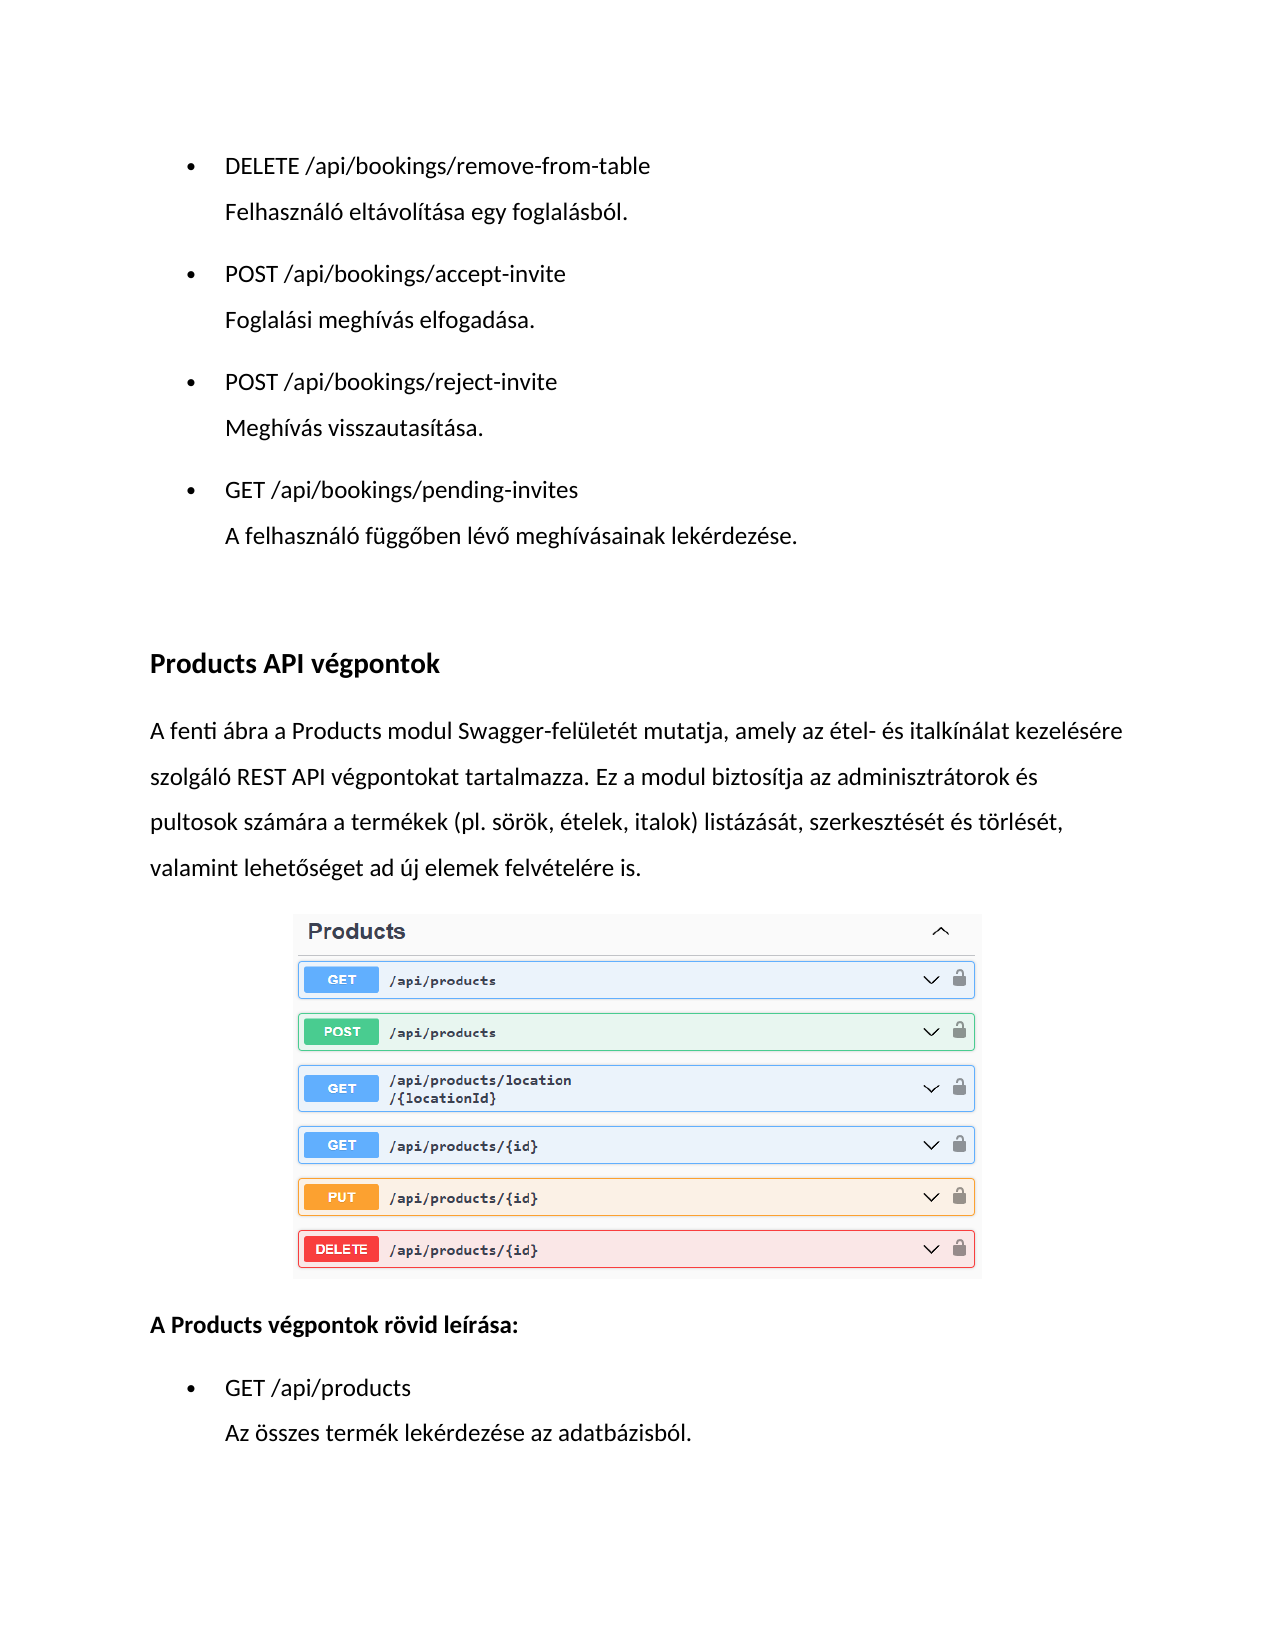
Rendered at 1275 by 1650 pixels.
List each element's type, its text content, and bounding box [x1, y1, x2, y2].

picture [293, 914, 982, 1279]
list GET /api/bookings/pending-invites A felhasználó függőben lévő meghívásainak lekérdezése. [187, 474, 1125, 551]
list GET /api/products Az összes termék lekérdezése az adatbázisból. [187, 1372, 1125, 1448]
text A fenti ábra a Products modul Swagger-felületét mutatja, amely az étel- és italkínálat kezelésére szolgáló REST API végpontokat tartalmazza. Ez a modul biztosítja az adminisztrátorok és pultosok számára a termékek (pl. sörök, ételek, italok) listázását, szerkesztését és törlését, valamint lehetőséget ad új elemek felvételére is. [150, 715, 1125, 883]
text Products API végpontok [150, 645, 1125, 681]
list POST /api/bookings/reject-invite Meghívás visszautasítása. [187, 366, 1125, 442]
list DELETE /api/bookings/remove-from-table Felhasználó eltávolítása egy foglalásból. [187, 150, 1125, 226]
text A Products végpontok rövid leírása: [150, 1309, 1125, 1340]
list POST /api/bookings/accept-invite Foglalási meghívás elfogadása. [187, 258, 1125, 334]
